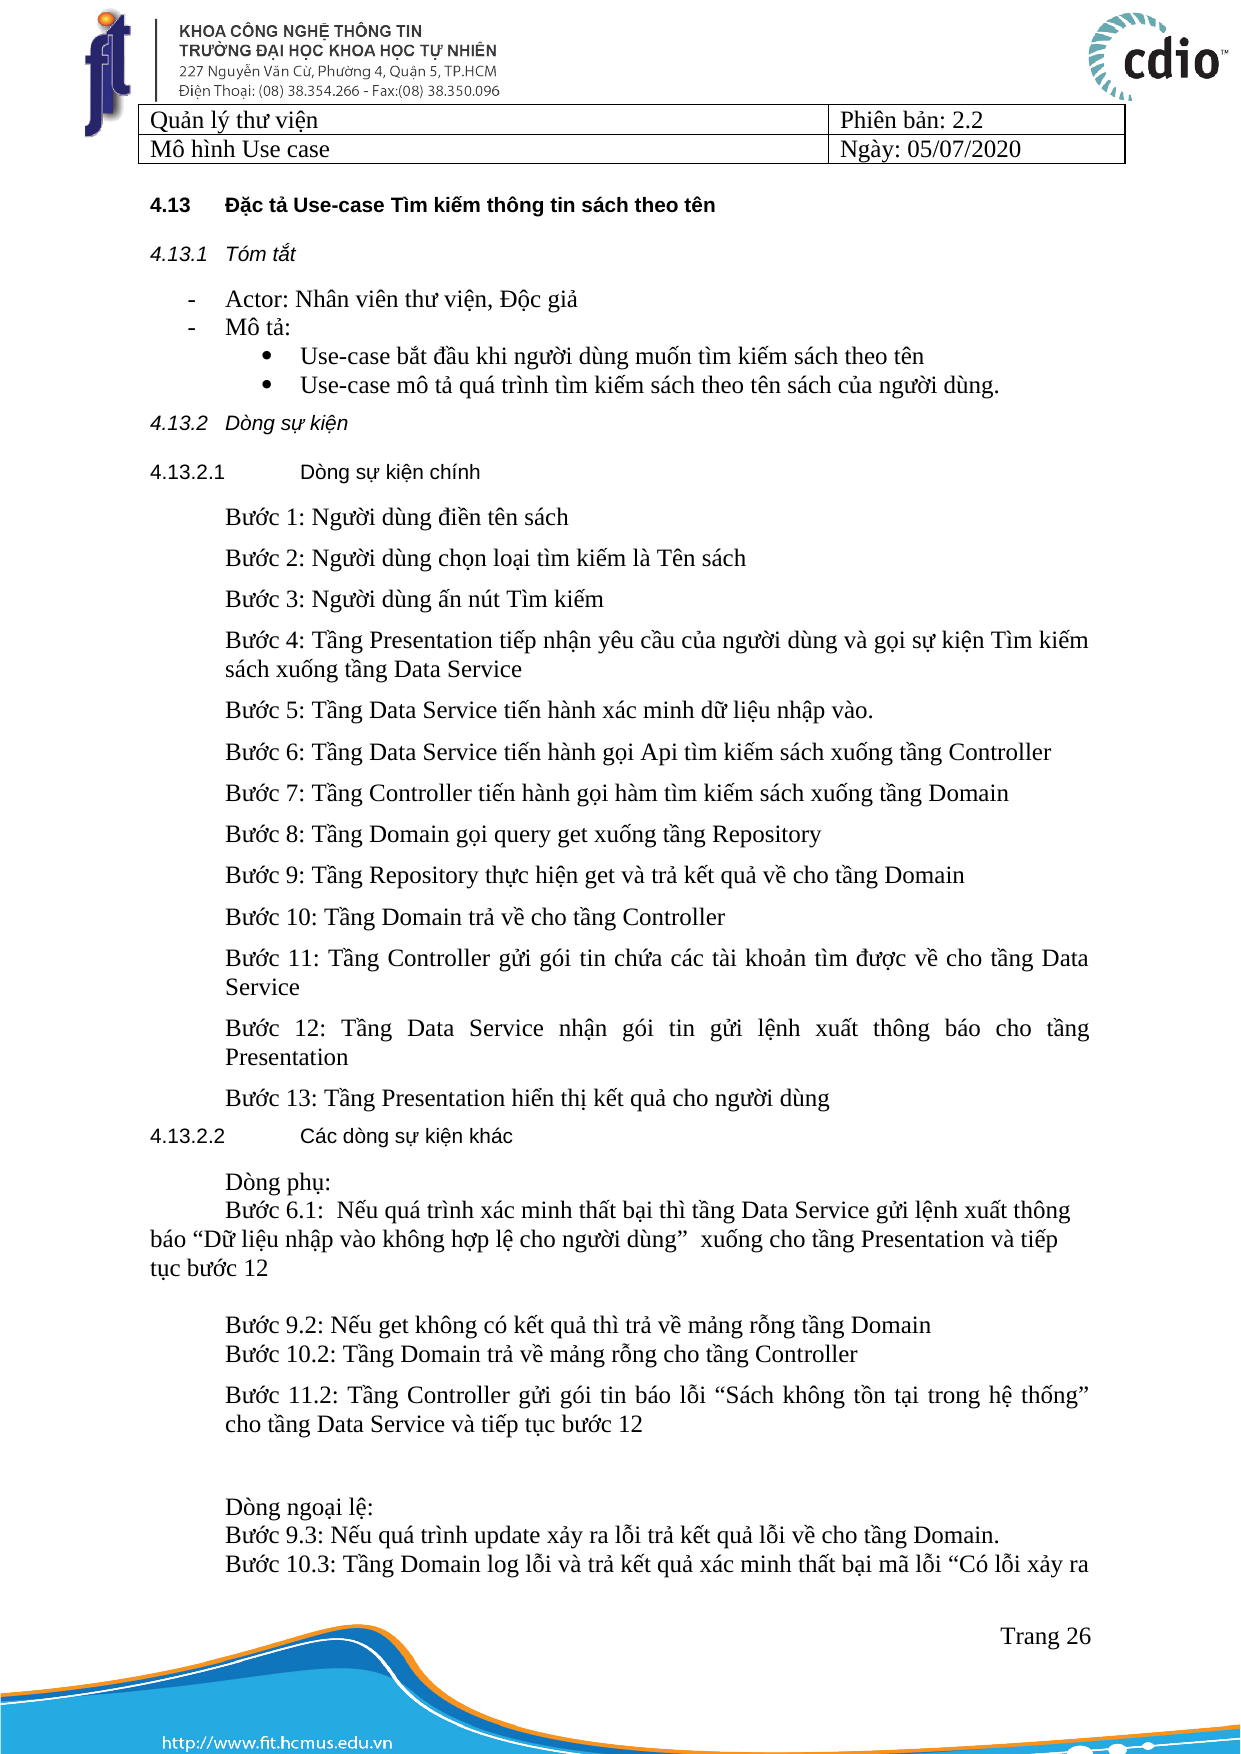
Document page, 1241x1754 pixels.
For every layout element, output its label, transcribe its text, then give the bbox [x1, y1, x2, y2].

picture [61, 1, 1241, 161]
subtitle Các dòng sự kiện khác [150, 1124, 1090, 1148]
picture [0, 1621, 1241, 1754]
text Bước 4: Tầng Presentation tiếp nhận yêu cầu của người dùng và gọi sự kiện Tìm kiếm sách xuống tầng Data Service [225, 626, 1090, 683]
subtitle Tóm tắt [150, 242, 1090, 266]
list Actor: Nhân viên thư viện, Độc giả [187, 284, 1090, 312]
list Use-case mô tả quá trình tìm kiếm sách theo tên sách của người dùng. [262, 370, 1090, 399]
text Bước 9.3: Nếu quá trình update xảy ra lỗi trả kết quả lỗi về cho tầng Domain. [150, 1520, 1090, 1549]
subtitle Dòng sự kiện chính [150, 460, 1090, 484]
text Dòng phụ: [150, 1167, 1090, 1195]
picture [139, 105, 828, 134]
text Bước 9: Tầng Repository thực hiện get và trả kết quả về cho tầng Domain [225, 861, 1090, 889]
picture [139, 135, 828, 161]
text Bước 12: Tầng Data Service nhận gói tin gửi lệnh xuất thông báo cho tầng Presentation [225, 1013, 1090, 1071]
text Bước 10: Tầng Domain trả về cho tầng Controller [225, 902, 1090, 931]
text Dòng ngoại lệ: [150, 1492, 1090, 1520]
text Bước 6.1: Nếu quá trình xác minh thất bại thì tầng Data Service gửi lệnh xuất thông báo “Dữ liệu nhập vào không hợp lệ cho người dùng” xuống cho tầng Presentation và tiếp tục bước 12 [150, 1195, 1090, 1282]
text Bước 7: Tầng Controller tiến hành gọi hàm tìm kiếm sách xuống tầng Domain [225, 778, 1090, 807]
text Bước 11: Tầng Controller gửi gói tin chứa các tài khoản tìm được về cho tầng Data Service [225, 943, 1090, 1001]
text Bước 2: Người dùng chọn loại tìm kiếm là Tên sách [225, 543, 1090, 572]
text Bước 10.3: Tầng Domain log lỗi và trả kết quả xác minh thất bại mã lỗi “Có lỗi xảy ra ở phía Server” về cho tầng Controller [150, 1549, 1090, 1578]
list Use-case bắt đầu khi người dùng muốn tìm kiếm sách theo tên [262, 341, 1090, 370]
text Bước 11.2: Tầng Controller gửi gói tin báo lỗi “Sách không tồn tại trong hệ thống” cho tầng Data Service và tiếp tục bước 12 [225, 1380, 1090, 1438]
subtitle Dòng sự kiện [150, 411, 1090, 435]
subtitle Đặc tả Use-case Tìm kiếm thông tin sách theo tên [150, 193, 1090, 217]
picture [829, 135, 1124, 161]
text Bước 3: Người dùng ấn nút Tìm kiếm [225, 584, 1090, 613]
text Bước 1: Người dùng điền tên sách [225, 502, 1090, 531]
text Bước 9.2: Nếu get không có kết quả thì trả về mảng rỗng tầng Domain [150, 1310, 1090, 1339]
text Bước 6: Tầng Data Service tiến hành gọi Api tìm kiếm sách xuống tầng Controller [225, 737, 1090, 766]
text Bước 5: Tầng Data Service tiến hành xác minh dữ liệu nhập vào. [225, 696, 1090, 724]
picture [829, 105, 1124, 134]
text Bước 8: Tầng Domain gọi query get xuống tầng Repository [225, 819, 1090, 848]
text Bước 10.2: Tầng Domain trả về mảng rỗng cho tầng Controller [225, 1339, 1090, 1368]
list Mô tả: [187, 312, 1090, 341]
text Bước 13: Tầng Presentation hiển thị kết quả cho người dùng [225, 1083, 1090, 1112]
